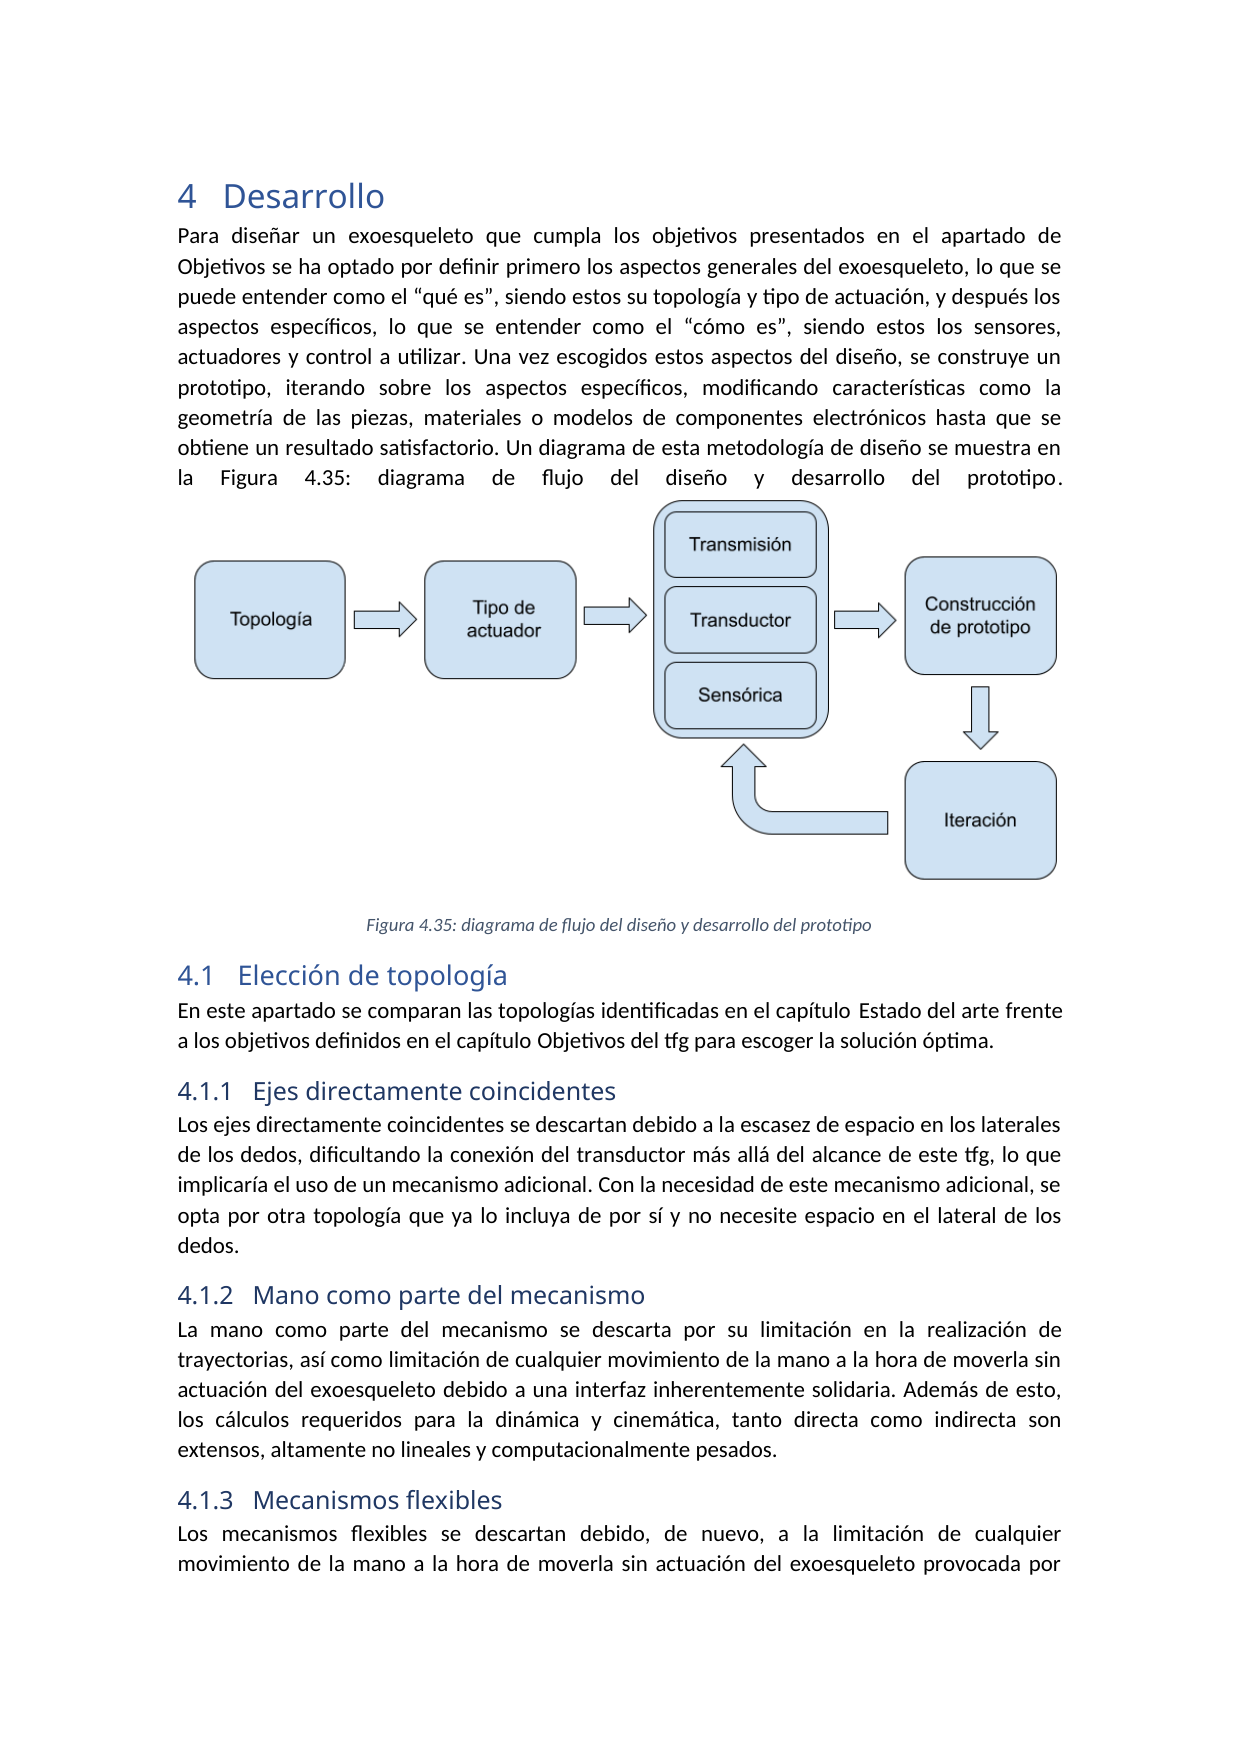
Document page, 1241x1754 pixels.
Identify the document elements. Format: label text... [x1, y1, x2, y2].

subtitle Desarrollo [177, 173, 1063, 218]
text Los ejes directamente coincidentes se descartan debido a la escasez de espacio en los laterales de los dedos, dificultando la conexión del transductor más allá del alcance de este tfg, lo que implicaría el uso de un mecanismo adicional. Con la necesidad de este mecanismo adicional, se opta por otra topología que ya lo incluya de por sí y no necesite espacio en el lateral de los dedos. [177, 1110, 1063, 1259]
text La mano como parte del mecanismo se descarta por su limitación en la realización de trayectorias, así como limitación de cualquier movimiento de la mano a la hora de moverla sin actuación del exoesqueleto debido a una interfaz inherentemente solidaria. Además de esto, los cálculos requeridos para la dinámica y cinemática, tanto directa como indirecta son extensos, altamente no lineales y computacionalmente pesados. [177, 1315, 1063, 1463]
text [177, 1519, 1063, 1577]
picture [177, 493, 1062, 894]
subtitle Mecanismos flexibles [177, 1482, 1063, 1516]
subtitle Mano como parte del mecanismo [177, 1278, 1063, 1312]
subtitle Ejes directamente coincidentes [177, 1073, 1063, 1107]
subtitle Elección de topología [177, 957, 1063, 993]
text En este apartado se comparan las topologías identificadas en el capítulo Estado del arte frente a los objetivos definidos en el capítulo Objetivos del tfg para escoger la solución óptima. [177, 996, 1063, 1054]
